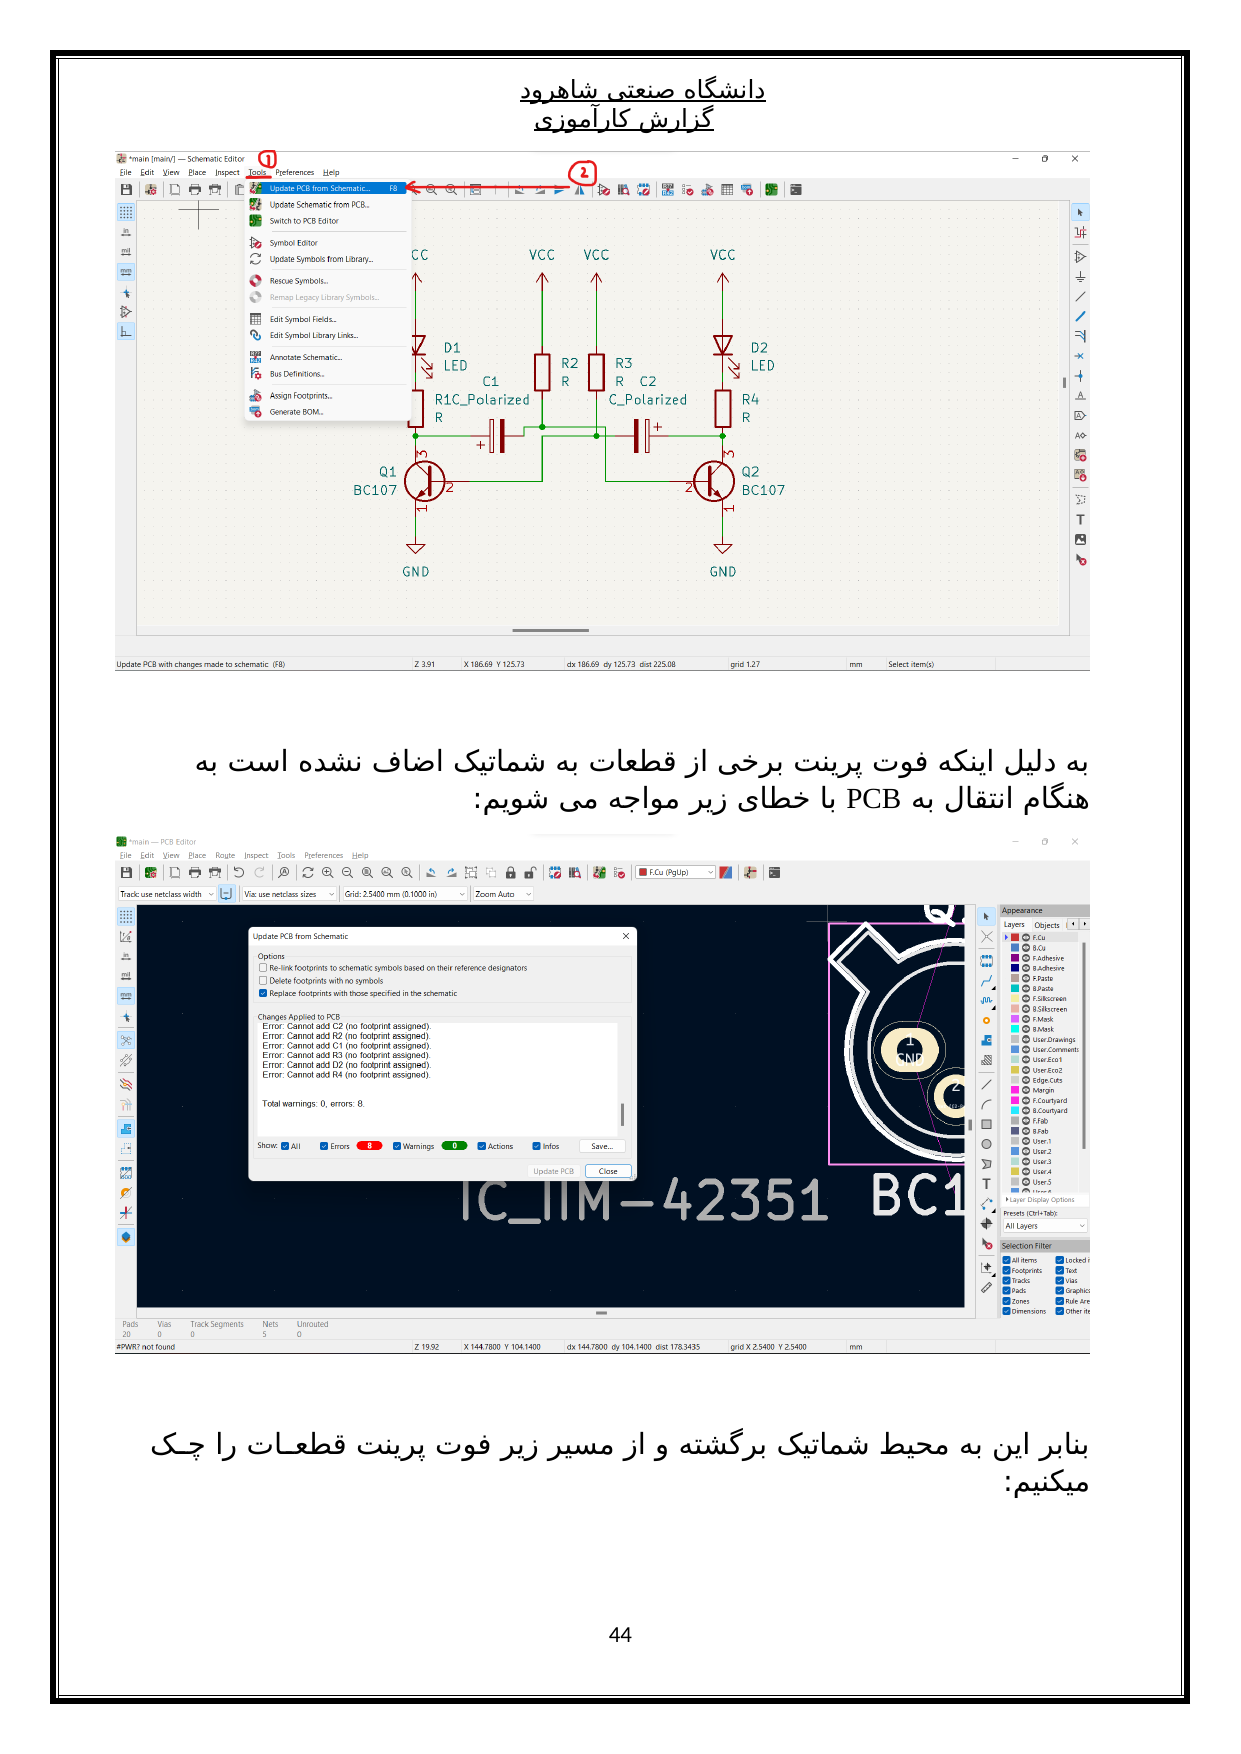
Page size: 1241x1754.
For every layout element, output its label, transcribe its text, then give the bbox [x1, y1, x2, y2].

text به دلیل اینکه فوت پرینت برخی از قطعات به شماتیک اضاف نشده است به هنگام انتقال به PCB با خطای زیر مواجه می شویم: [150, 744, 1090, 815]
picture [115, 150, 1090, 671]
picture [115, 834, 1090, 1354]
text بنابر این به محیط شماتیک برگشته و از مسیر زیر فوت پرینت قطعات را چک میکنیم: [150, 1428, 1090, 1498]
